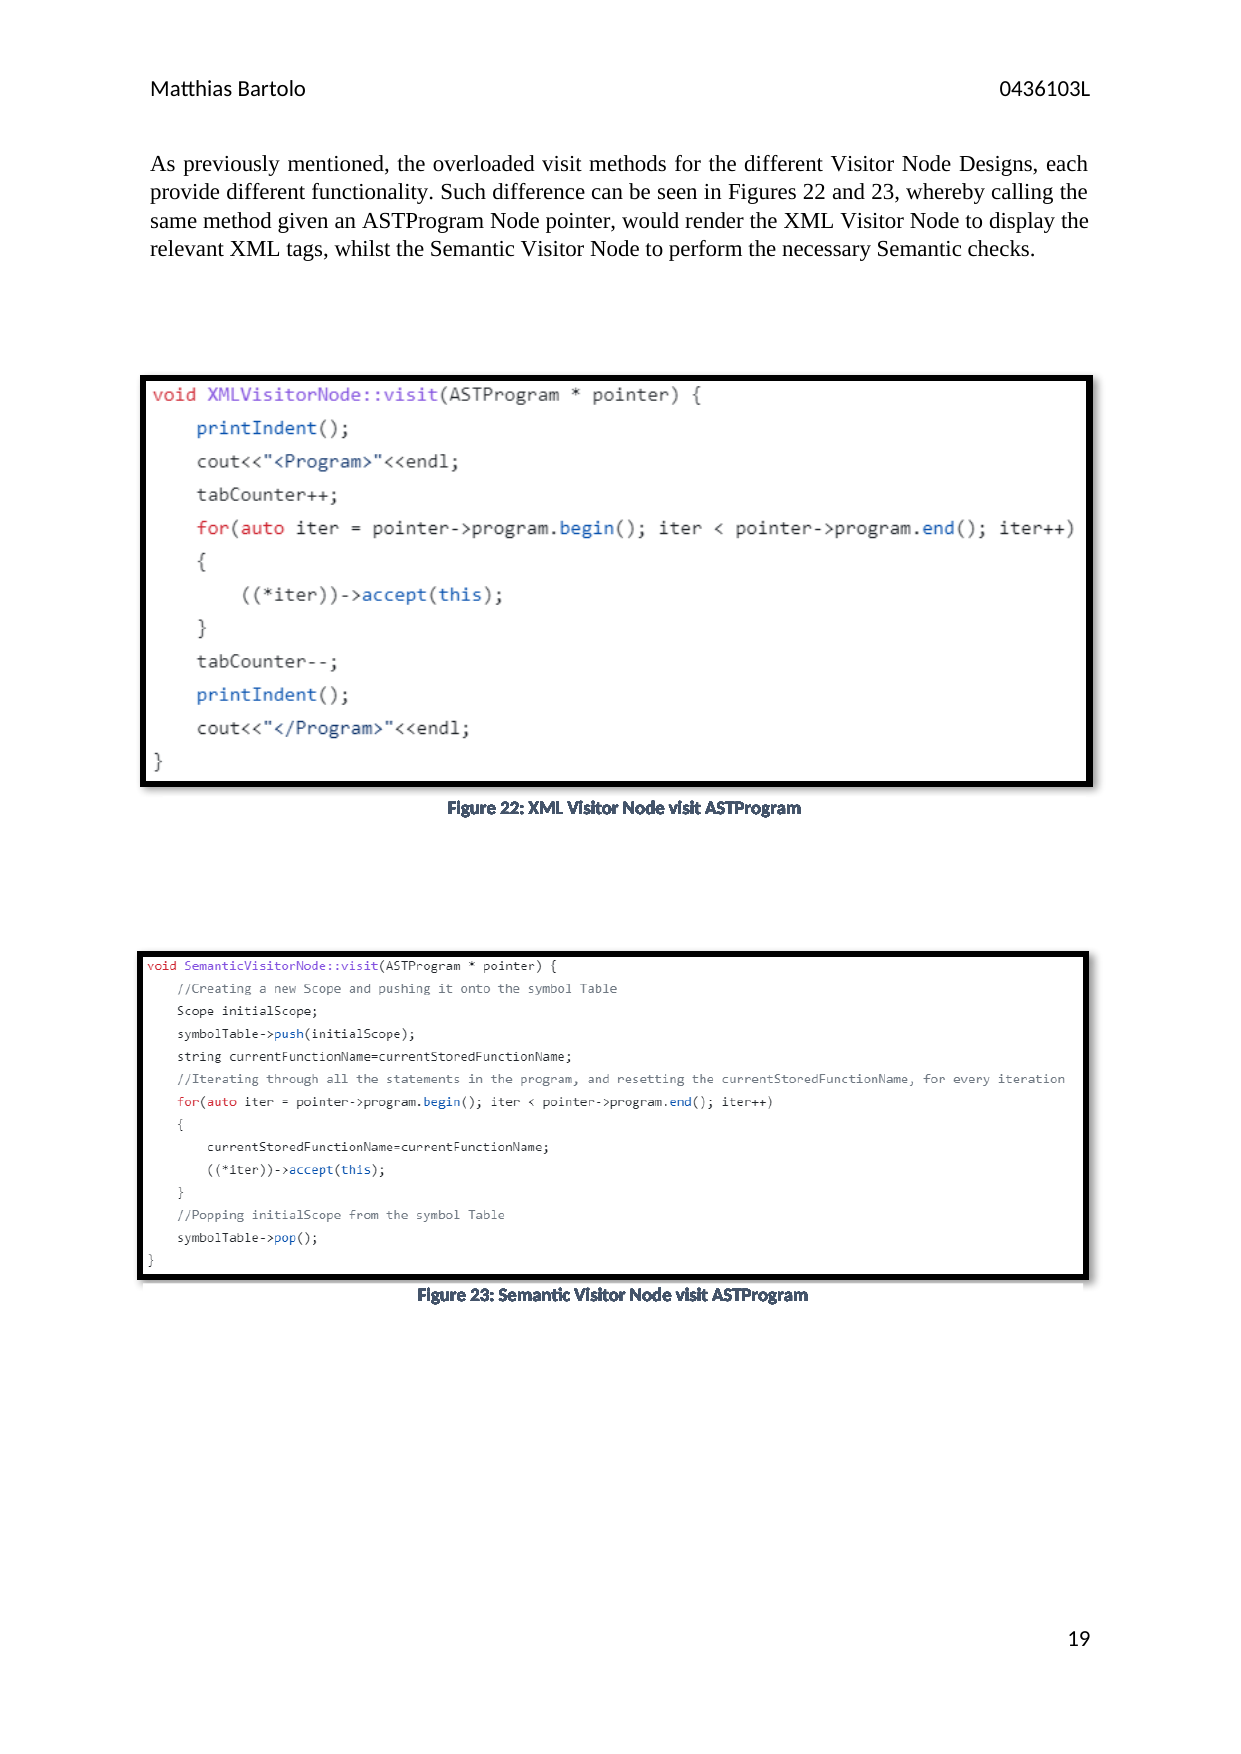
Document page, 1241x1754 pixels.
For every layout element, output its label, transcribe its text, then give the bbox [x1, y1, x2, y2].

picture [143, 957, 1083, 1274]
picture [146, 381, 1086, 781]
text As previously mentioned, the overloaded visit methods for the different Visitor Node Designs, each provide different functionality. Such difference can be seen in Figures 22 and 23, whereby calling the same method given an ASTProgram Node pointer, would render the XML Visitor Node to display the relevant XML tags, whilst the Semantic Visitor Node to perform the necessary Semantic checks. [150, 150, 1090, 262]
